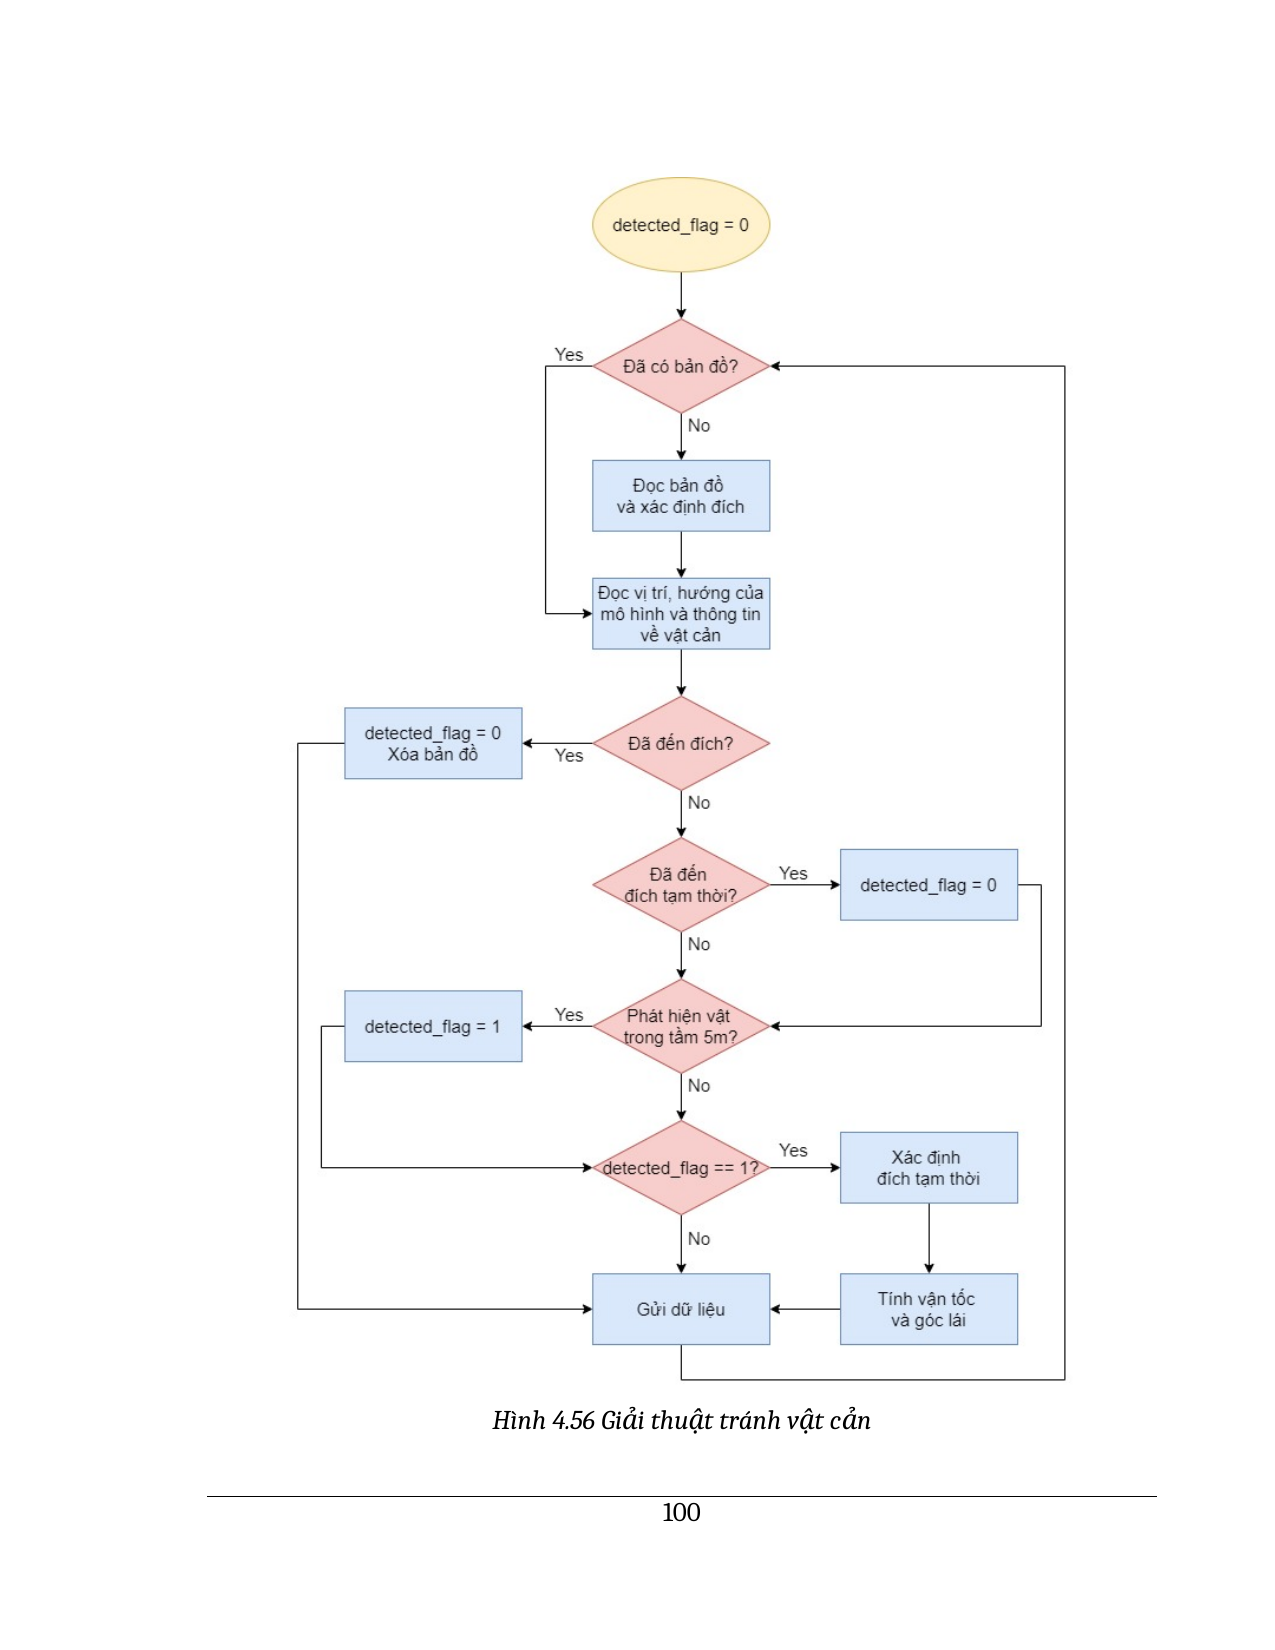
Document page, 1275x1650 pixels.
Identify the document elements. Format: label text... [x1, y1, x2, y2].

picture [289, 177, 1075, 1390]
